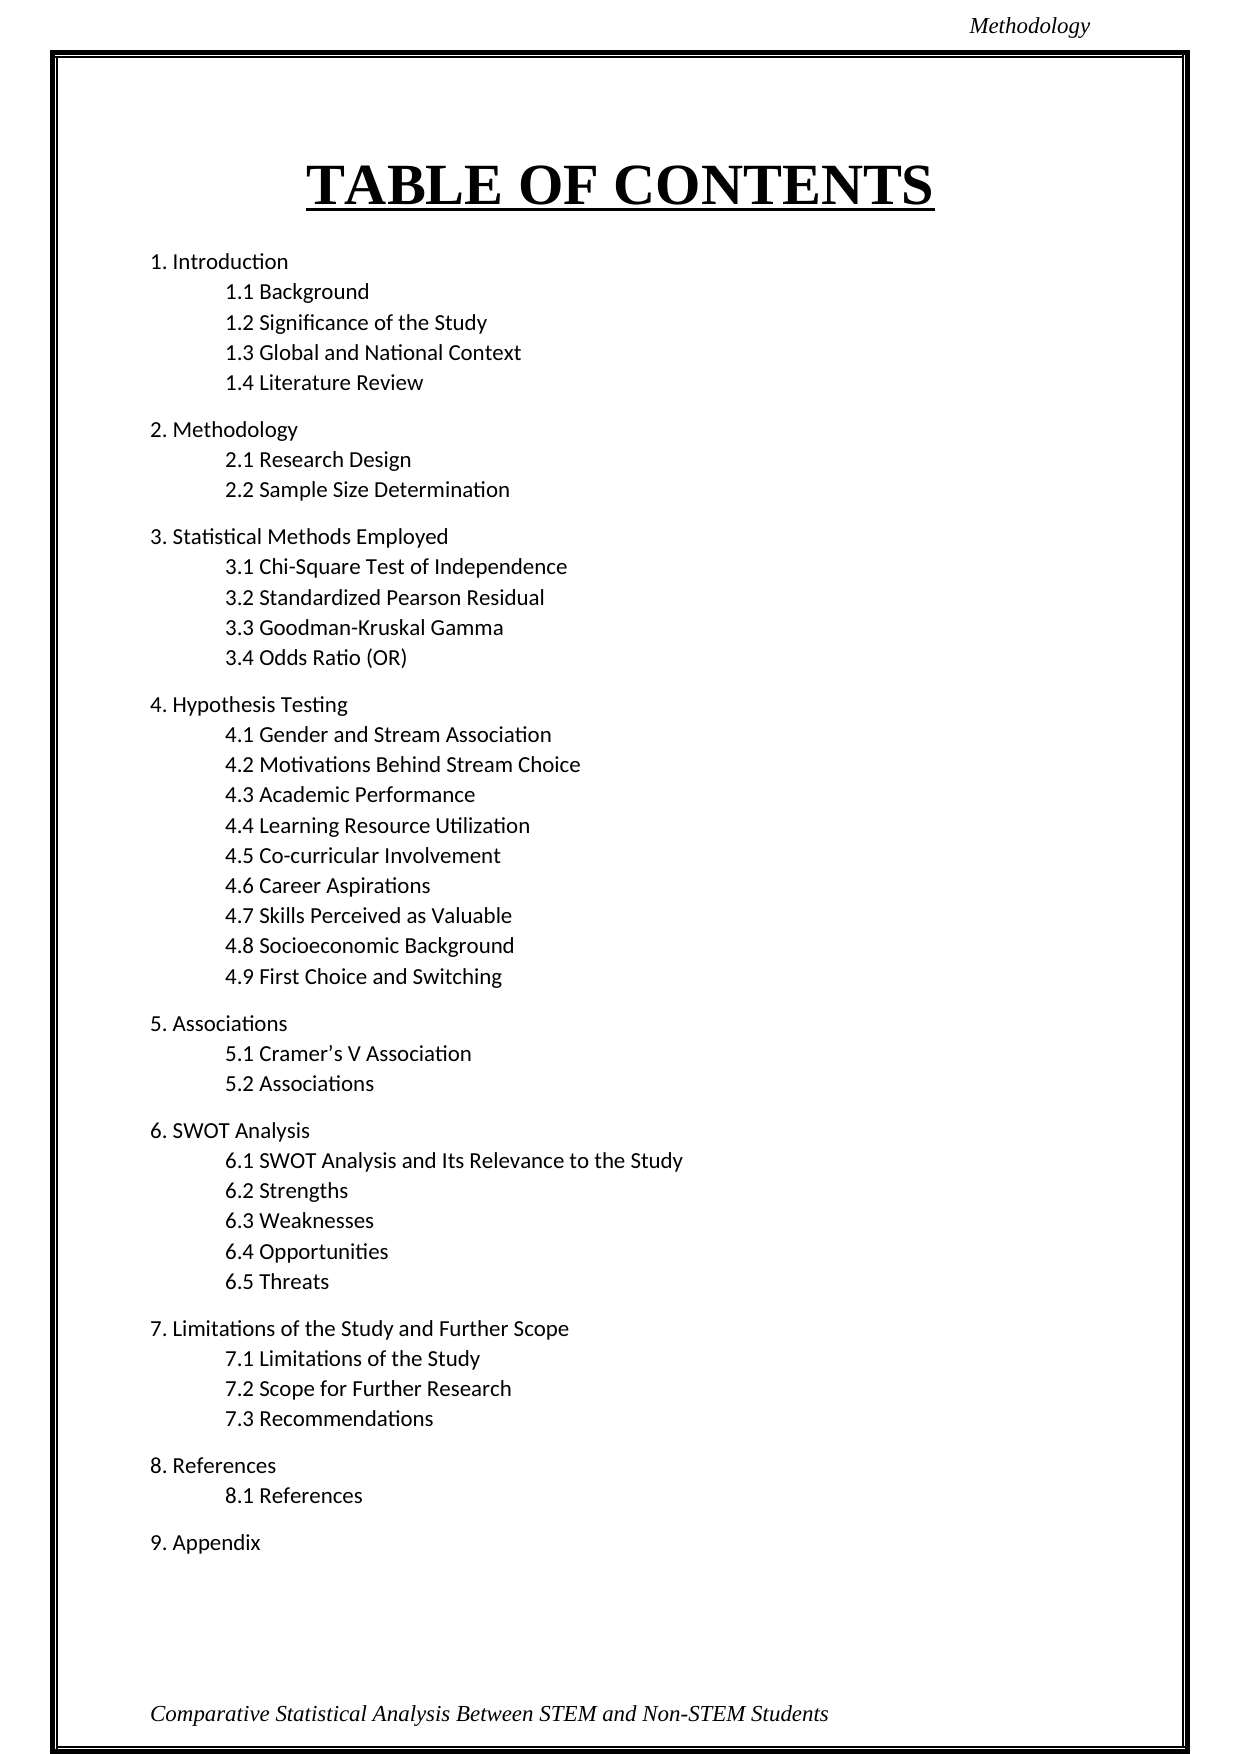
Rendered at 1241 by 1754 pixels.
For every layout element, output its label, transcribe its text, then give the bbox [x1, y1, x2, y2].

text 4.5 Co-curricular Involvement [150, 841, 1090, 869]
text 6.3 Weaknesses [150, 1207, 1090, 1235]
text 4.2 Motivations Behind Stream Choice [150, 750, 1090, 778]
text 3.3 Goodman-Kruskal Gamma [150, 613, 1090, 641]
text 1.3 Global and National Context [150, 338, 1090, 366]
text 1.4 Literature Review [150, 368, 1090, 396]
text 3.1 Chi-Square Test of Independence [150, 552, 1090, 581]
text 5. Associations [150, 1009, 1090, 1037]
text 3.4 Odds Ratio (OR) [150, 643, 1090, 671]
text 3. Statistical Methods Employed [150, 522, 1090, 550]
text 6.1 SWOT Analysis and Its Relevance to the Study [150, 1146, 1090, 1174]
text 6. SWOT Analysis [150, 1116, 1090, 1144]
text 1.2 Significance of the Study [150, 308, 1090, 336]
text 3.2 Standardized Pearson Residual [150, 583, 1090, 611]
text 7.3 Recommendations [150, 1404, 1090, 1433]
text 7.2 Scope for Further Research [150, 1374, 1090, 1402]
text 4.3 Academic Performance [150, 781, 1090, 809]
text 6.4 Opportunities [150, 1237, 1090, 1265]
text 2. Methodology [150, 415, 1090, 443]
text 4.6 Career Aspirations [150, 871, 1090, 899]
text 4.8 Socioeconomic Background [150, 932, 1090, 960]
text 5.2 Associations [150, 1069, 1090, 1097]
text TABLE OF CONTENTS [150, 150, 1090, 217]
text 2.1 Research Design [150, 445, 1090, 473]
text 7.1 Limitations of the Study [150, 1344, 1090, 1372]
text 4.4 Learning Resource Utilization [150, 811, 1090, 839]
text 4.1 Gender and Stream Association [150, 720, 1090, 748]
text 5.1 Cramer’s V Association [150, 1039, 1090, 1067]
text 7. Limitations of the Study and Further Scope [150, 1314, 1090, 1342]
text 8.1 References [150, 1482, 1090, 1510]
text 9. Appendix [150, 1528, 1090, 1557]
text 4.7 Skills Perceived as Valuable [150, 901, 1090, 929]
text 6.5 Threats [150, 1267, 1090, 1295]
text 2.2 Sample Size Determination [150, 475, 1090, 503]
text 1.1 Background [150, 277, 1090, 306]
text 8. References [150, 1451, 1090, 1479]
text 6.2 Strengths [150, 1176, 1090, 1204]
text 4. Hypothesis Testing [150, 690, 1090, 718]
text 4.9 First Choice and Switching [150, 962, 1090, 990]
text 1. Introduction [150, 247, 1090, 275]
